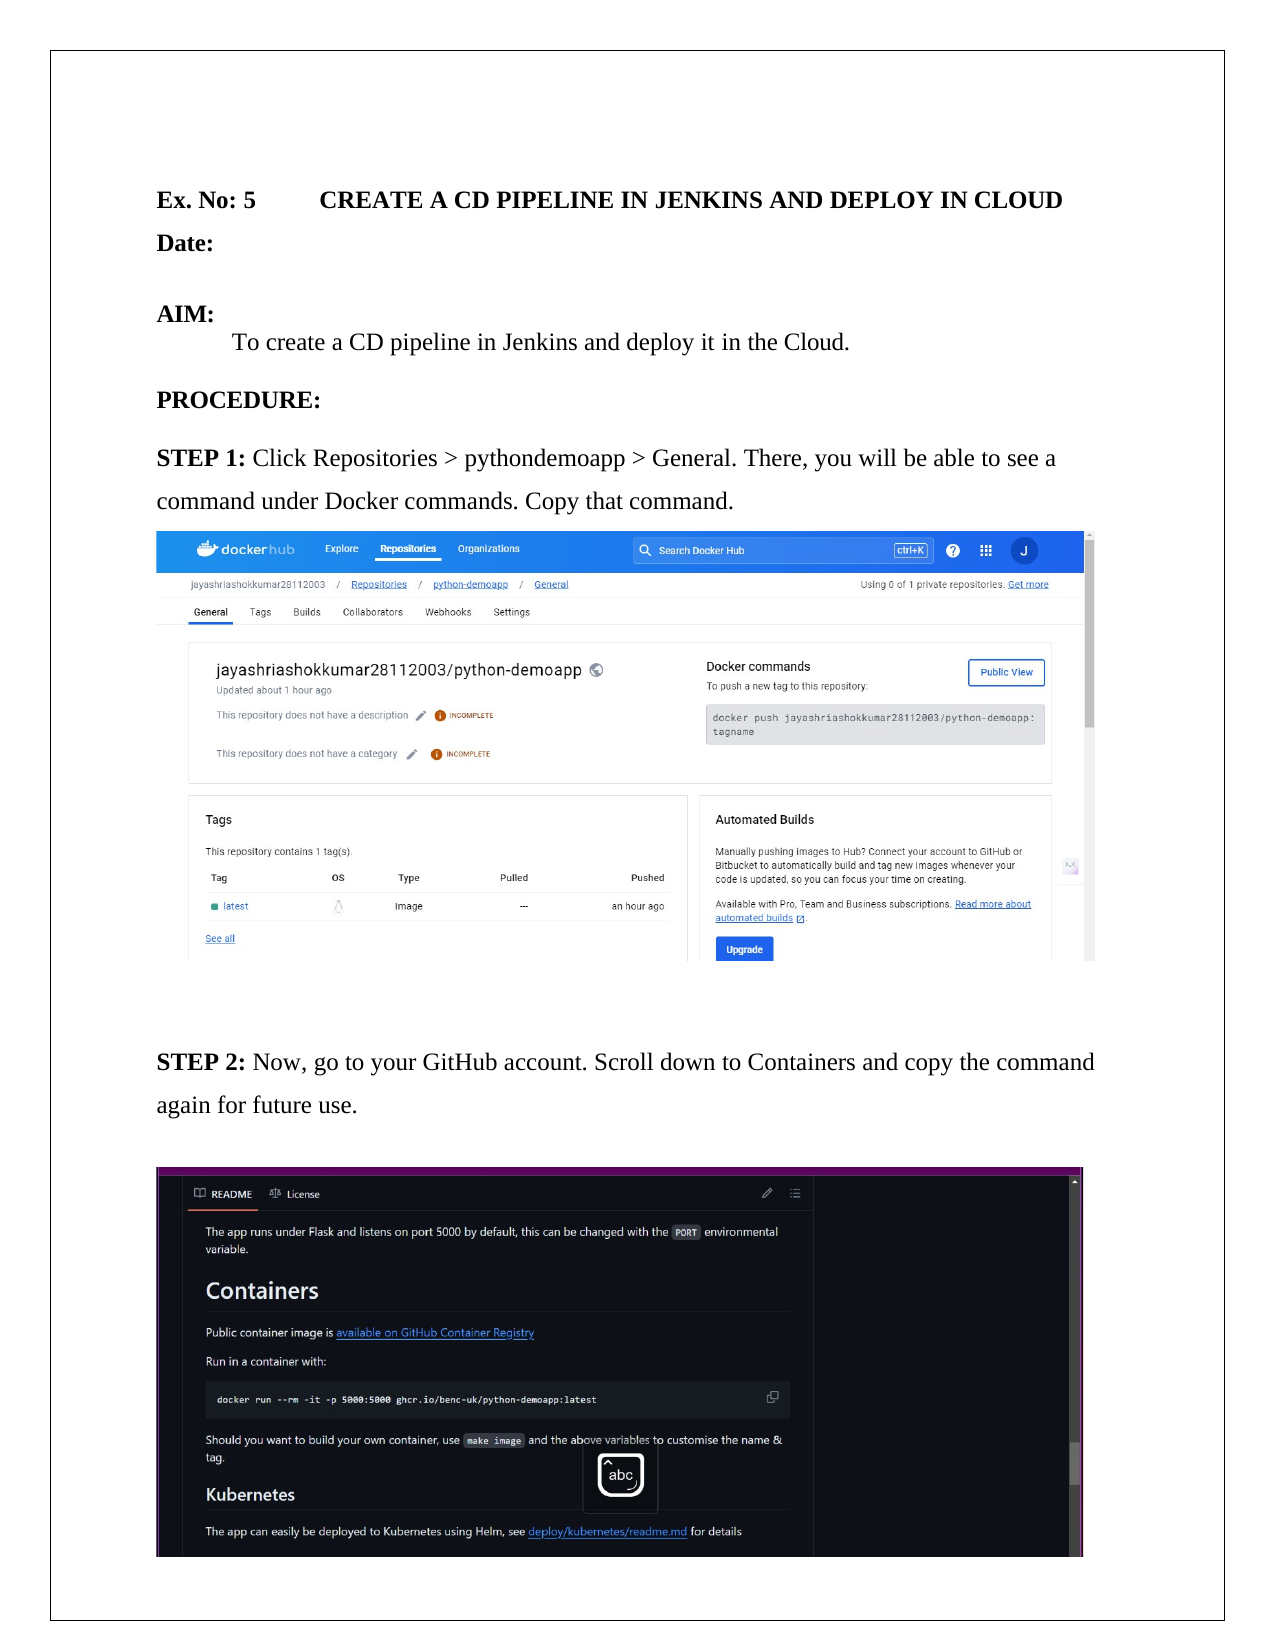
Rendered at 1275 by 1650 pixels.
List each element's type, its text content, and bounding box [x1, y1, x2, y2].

text STEP 2: Now, go to your GitHub account. Scroll down to Containers and copy the command again for future use. [156, 1047, 1133, 1119]
subtitle AIM: [156, 300, 1144, 328]
text STEP 1: Click Repositories > pythondemoapp > General. There, you will be able to see a command under Docker commands. Copy that command. [156, 443, 1144, 515]
text Date: [156, 228, 1144, 256]
picture [156, 1167, 1084, 1557]
text Ex. No: 5 CREATE A CD PIPELINE IN JENKINS AND DEPLOY IN CLOUD [156, 185, 1144, 213]
text To create a CD pipeline in Jenkins and deploy it in the Cloud. [232, 328, 1144, 356]
picture [156, 531, 1095, 961]
subtitle PROCEDURE: [156, 386, 1144, 414]
